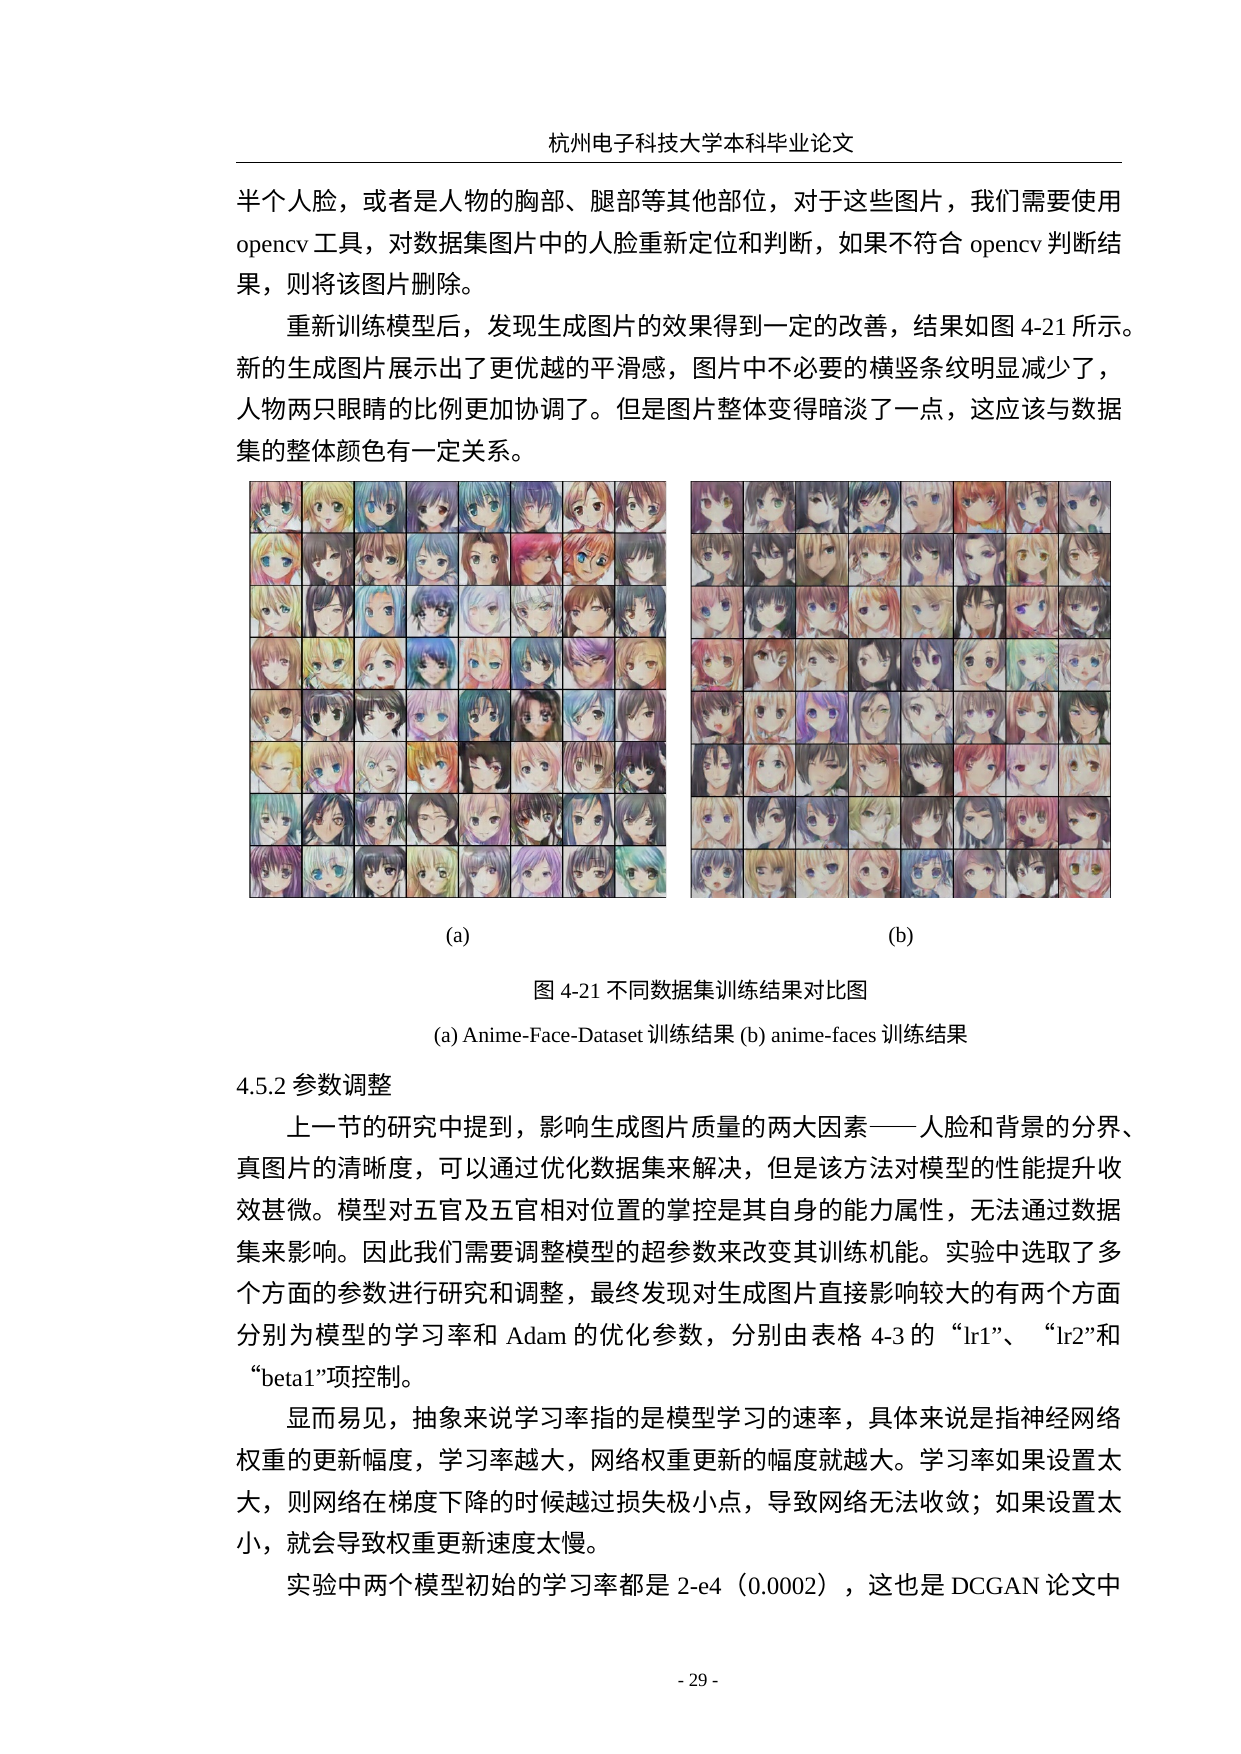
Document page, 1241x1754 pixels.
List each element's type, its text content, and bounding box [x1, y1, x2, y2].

picture [690, 481, 1111, 898]
text 显而易见，抽象来说学习率指的是模型学习的速率，具体来说是指神经网络权重的更新幅度，学习率越大，网络权重更新的幅度就越大。学习率如果设置太大，则网络在梯度下降的时候越过损失极小点，导致网络无法收敛；如果设置太小，就会导致权重更新速度太慢。 [236, 1394, 1122, 1561]
table_header [236, 469, 679, 910]
subtitle 参数调整 [236, 1061, 1122, 1103]
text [236, 1561, 1122, 1603]
picture [249, 481, 667, 898]
table_cell (a) [236, 910, 679, 960]
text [236, 177, 1122, 302]
table_cell (b) [679, 910, 1122, 960]
text (a) Anime-Face-Dataset训练结果 (b) anime-faces训练结果 [236, 1017, 1122, 1048]
table_header [679, 469, 1122, 910]
